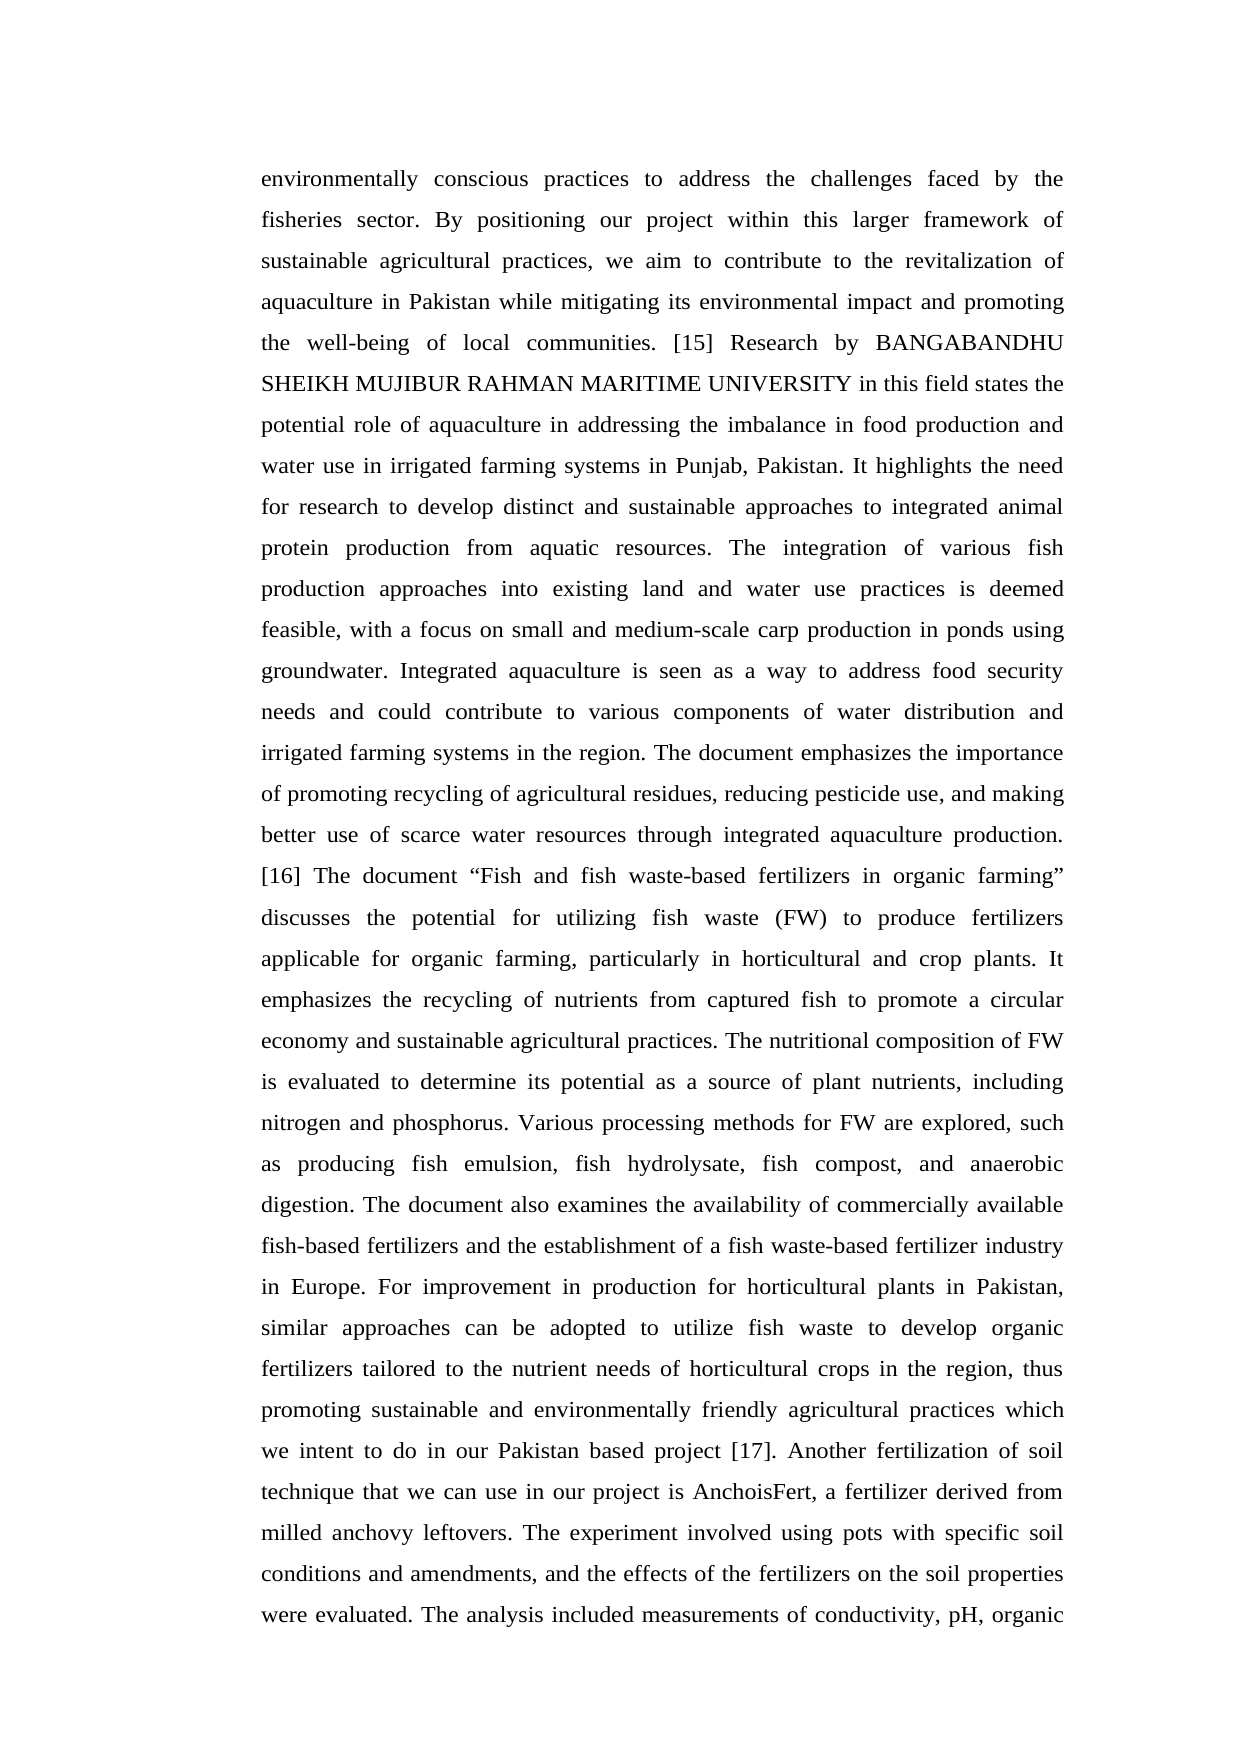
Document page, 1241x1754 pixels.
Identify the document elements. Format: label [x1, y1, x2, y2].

text [261, 165, 1065, 1628]
